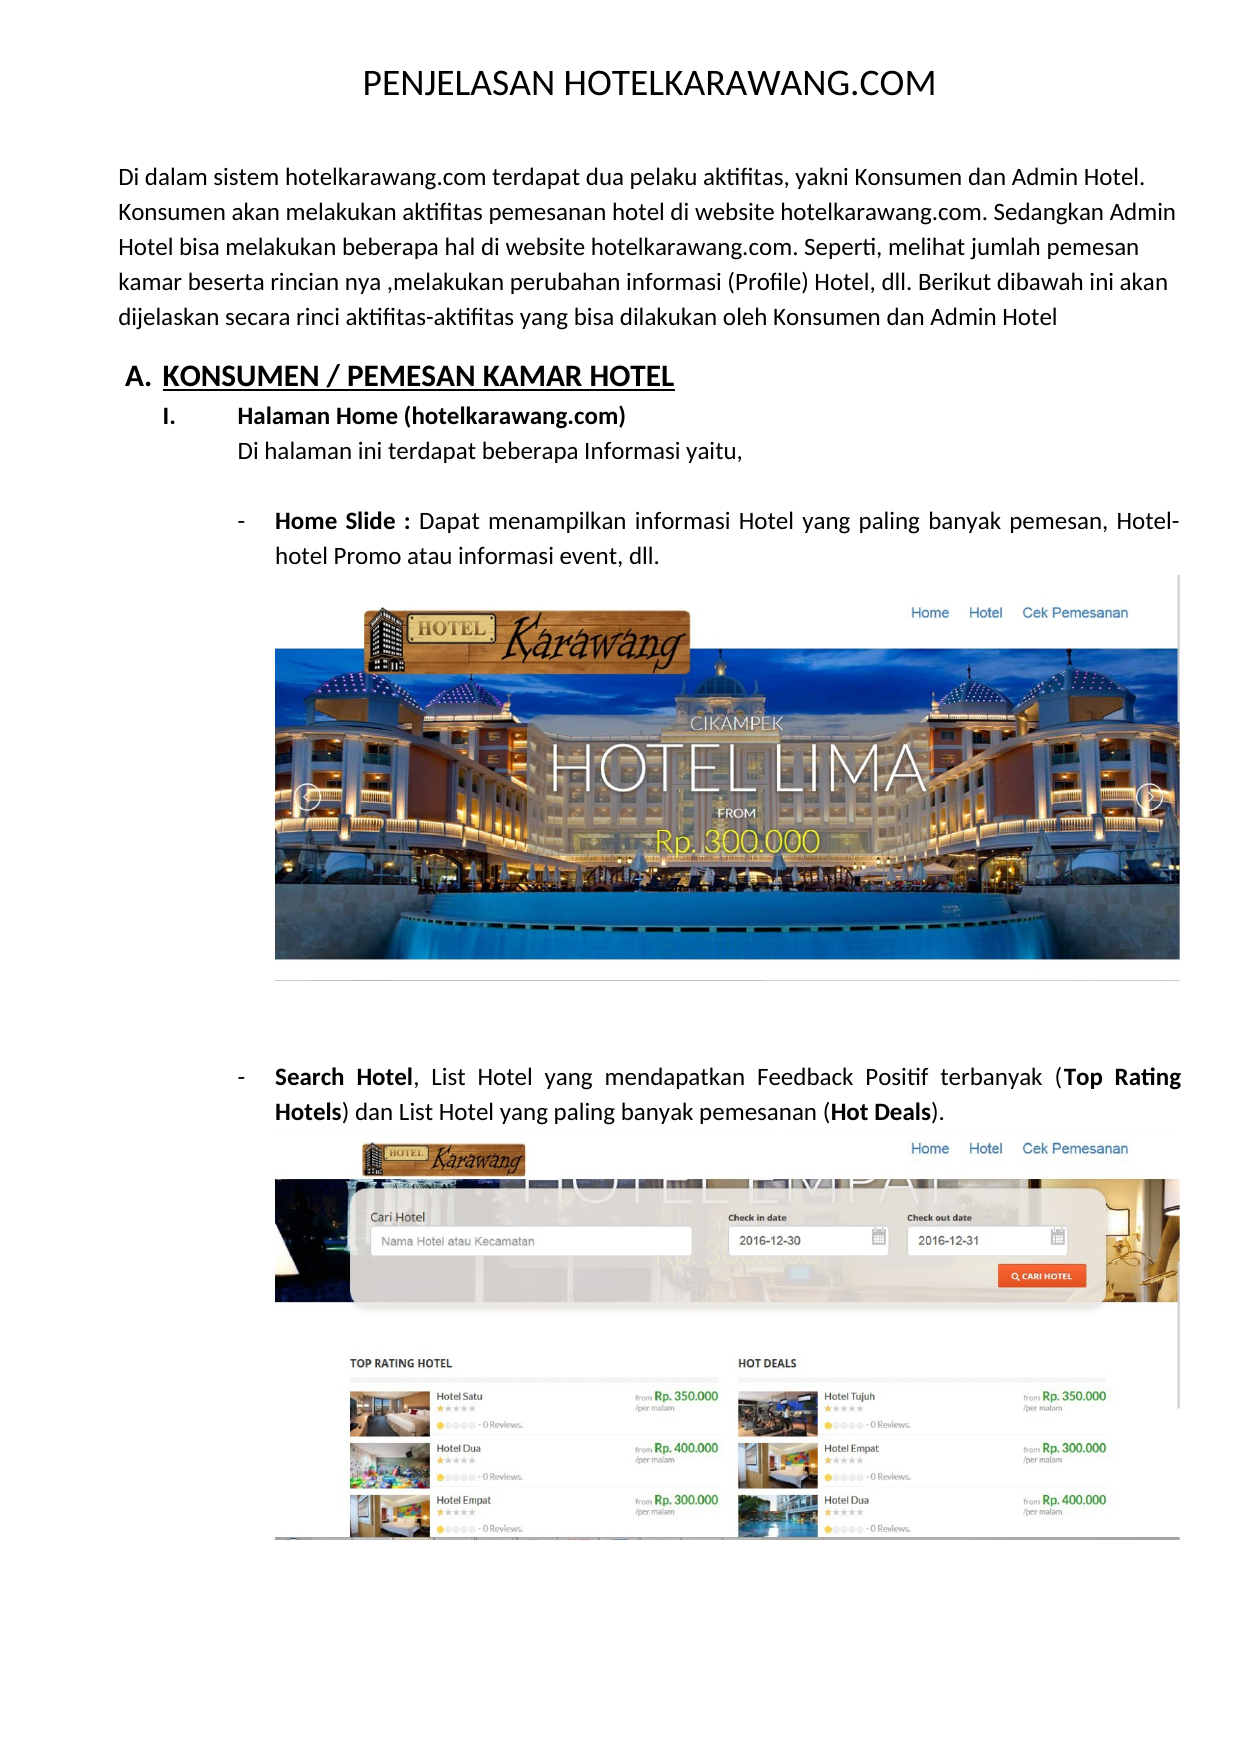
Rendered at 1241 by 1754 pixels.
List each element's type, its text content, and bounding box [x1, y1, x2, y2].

picture [275, 1131, 1180, 1540]
text Di dalam sistem hotelkarawang.com terdapat dua pelaku aktifitas, yakni Konsumen dan Admin Hotel. Konsumen akan melakukan aktifitas pemesanan hotel di website hotelkarawang.com. Sedangkan Admin Hotel bisa melakukan beberapa hal di website hotelkarawang.com. Seperti, melihat jumlah pemesan kamar beserta rincian nya ,melakukan perubahan informasi (Profile) Hotel, dll. Berikut dibawah ini akan dijelaskan secara rinci aktifitas-aktifitas yang bisa dilakukan oleh Konsumen dan Admin Hotel [118, 161, 1181, 331]
list KONSUMEN / PEMESAN KAMAR HOTEL [125, 357, 1181, 395]
picture [275, 575, 1180, 981]
text PENJELASAN HOTELKARAWANG.COM [118, 59, 1181, 105]
list Di halaman ini terdapat beberapa Informasi yaitu, [237, 435, 1181, 466]
list Search Hotel, List Hotel yang mendapatkan Feedback Positif terbanyak (Top Rating Hotels) dan List Hotel yang paling banyak pemesanan (Hot Deals). [237, 1061, 1181, 1127]
list Home Slide : Dapat menampilkan informasi Hotel yang paling banyak pemesan, Hotel-hotel Promo atau informasi event, dll. [237, 505, 1181, 571]
list Halaman Home (hotelkarawang.com) [162, 400, 1181, 431]
